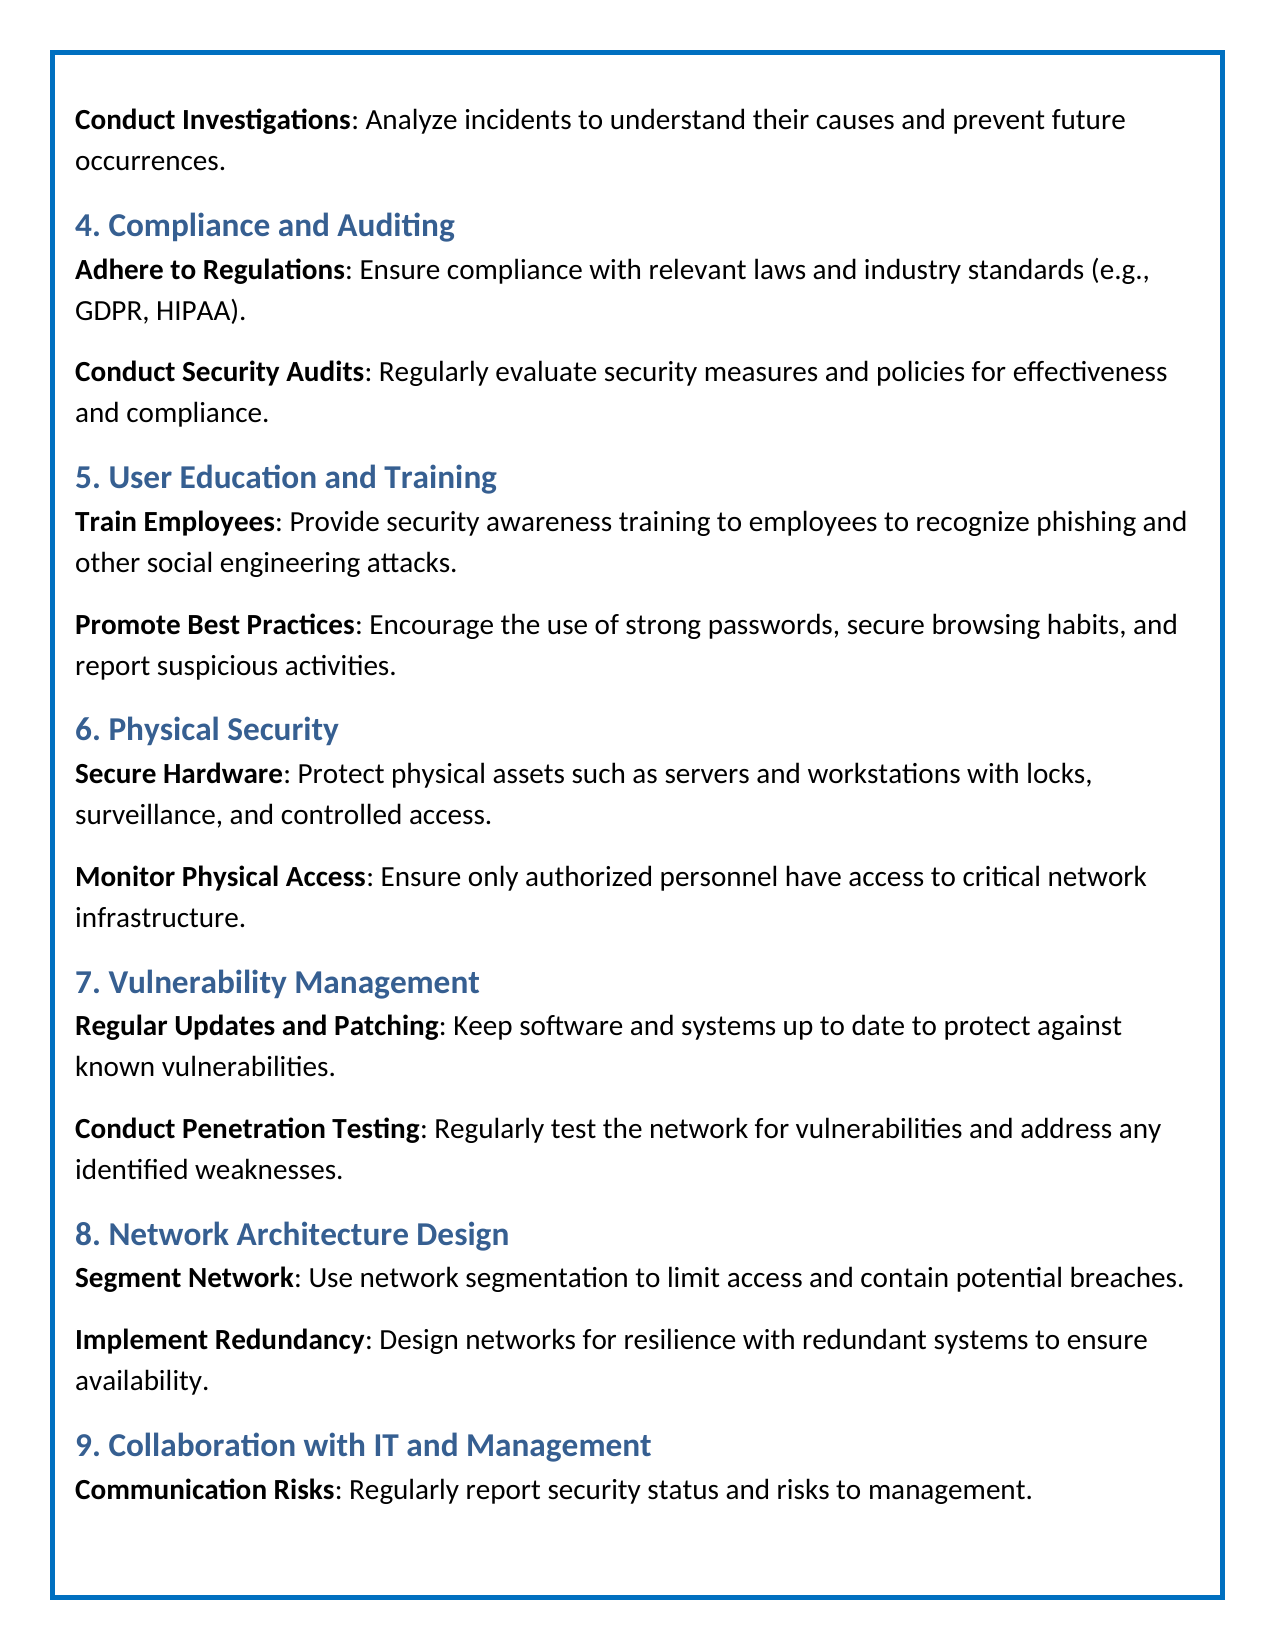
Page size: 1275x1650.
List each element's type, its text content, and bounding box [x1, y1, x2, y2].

text Implement Redundancy: Design networks for resilience with redundant systems to ensure availability. [75, 1321, 1200, 1398]
text Conduct Investigations: Analyze incidents to understand their causes and prevent future occurrences. [75, 101, 1200, 178]
text Segment Network: Use network segmentation to limit access and contain potential breaches. [75, 1259, 1200, 1295]
subtitle 6. Physical Security [75, 708, 1200, 749]
subtitle 9. Collaboration with IT and Management [75, 1424, 1200, 1465]
text Conduct Penetration Testing: Regularly test the network for vulnerabilities and address any identified weaknesses. [75, 1110, 1200, 1187]
subtitle 7. Vulnerability Management [75, 961, 1200, 1001]
subtitle 5. User Education and Training [75, 456, 1200, 497]
text Train Employees: Provide security awareness training to employees to recognize phishing and other social engineering attacks. [75, 503, 1200, 579]
text Adhere to Regulations: Ensure compliance with relevant laws and industry standards (e.g., GDPR, HIPAA). [75, 251, 1200, 327]
text Promote Best Practices: Encourage the use of strong passwords, secure browsing habits, and report suspicious activities. [75, 606, 1200, 682]
text Communication Risks: Regularly report security status and risks to management. [75, 1471, 1200, 1506]
subtitle 8. Network Architecture Design [75, 1213, 1200, 1253]
text Secure Hardware: Protect physical assets such as servers and workstations with locks, surveillance, and controlled access. [75, 755, 1200, 832]
text Monitor Physical Access: Ensure only authorized personnel have access to critical network infrastructure. [75, 858, 1200, 934]
text Conduct Security Audits: Regularly evaluate security measures and policies for effectiveness and compliance. [75, 353, 1200, 430]
subtitle 4. Compliance and Auditing [75, 204, 1200, 245]
text Regular Updates and Patching: Keep software and systems up to date to protect against known vulnerabilities. [75, 1007, 1200, 1084]
